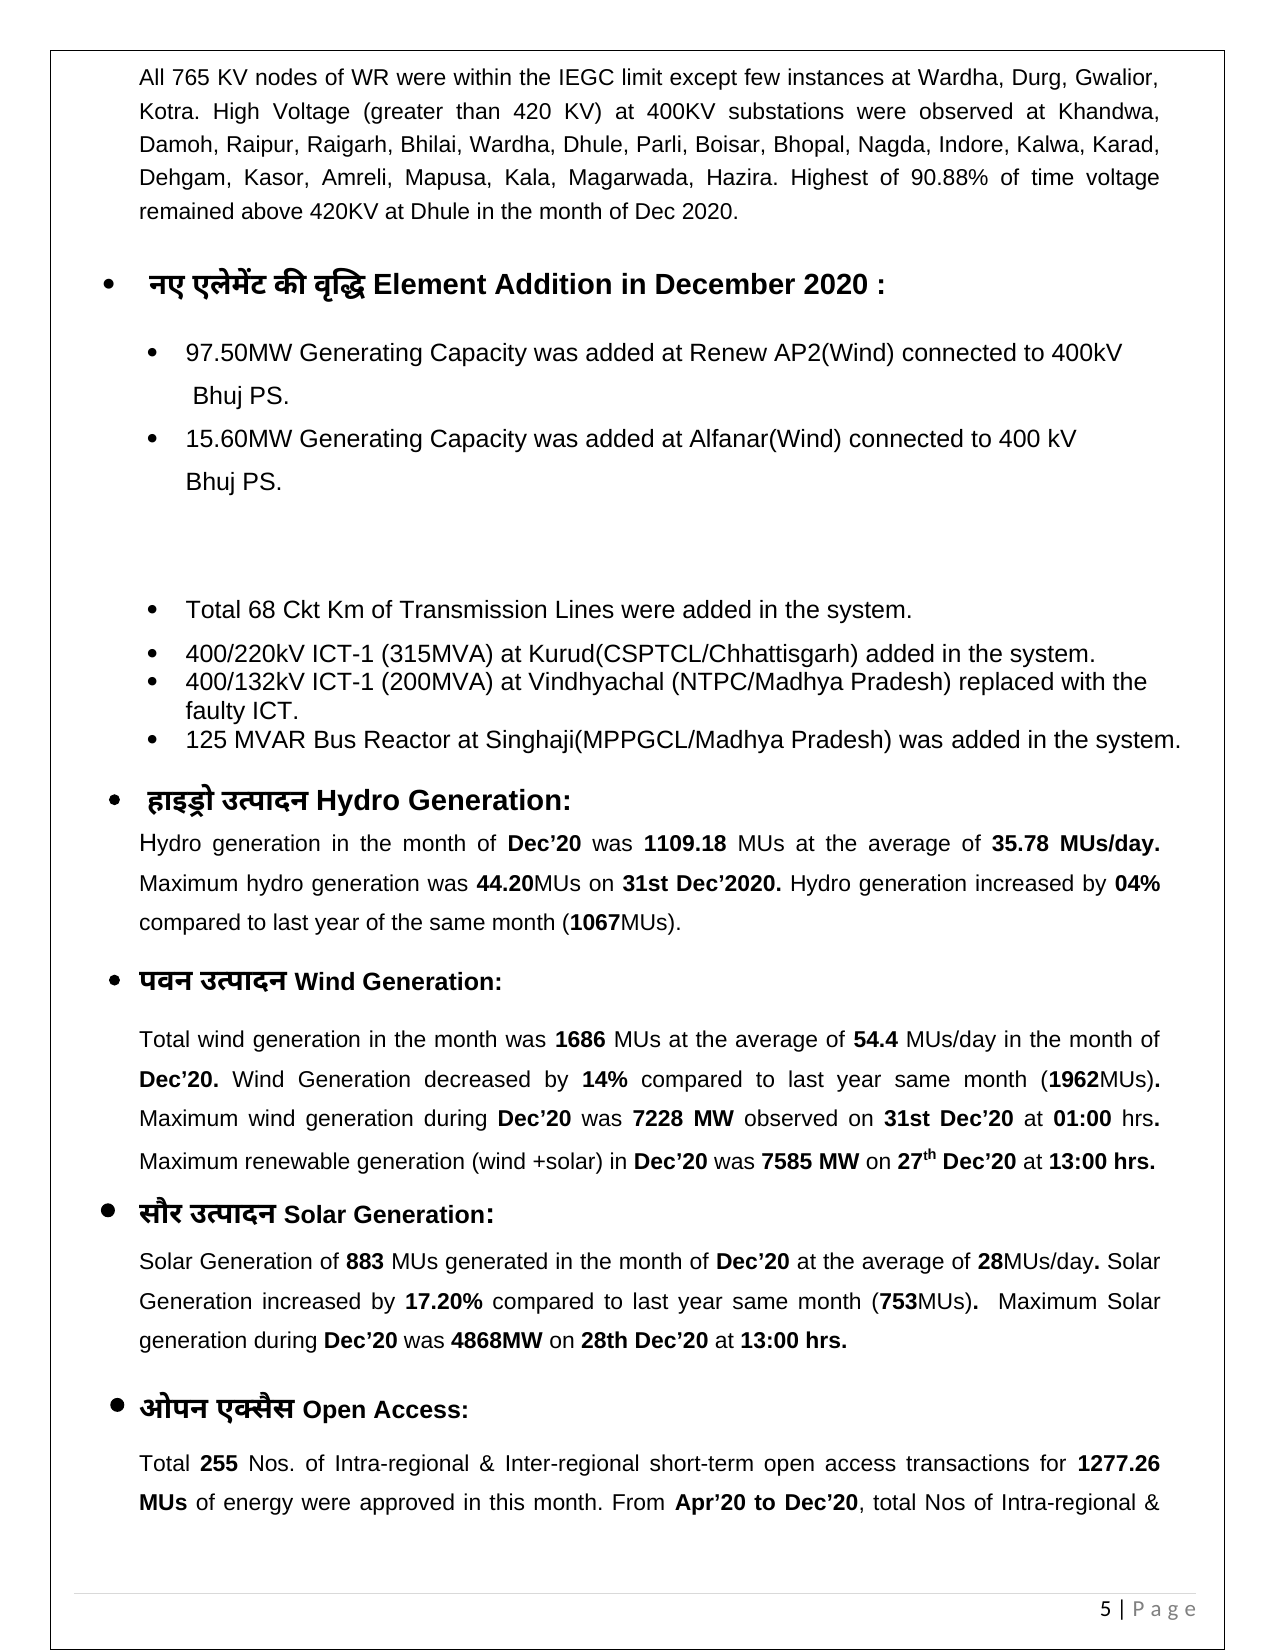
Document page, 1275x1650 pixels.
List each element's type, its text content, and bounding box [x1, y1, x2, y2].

list पवन उत्पादन Wind Generation: [109, 963, 1160, 1002]
list 125 MVAR Bus Reactor at Singhaji(MPPGCL/Madhya Pradesh) was added in the system. [148, 725, 1196, 754]
list Bhuj PS. [185, 467, 1202, 496]
text Hydro generation in the month of Dec’20 was 1109.18 MUs at the average of 35.78 MUs/day. Maximum hydro generation was 44.20MUs on 31st Dec’2020. Hydro generation increased by 04% compared to last year of the same month (1067MUs). [139, 828, 1160, 935]
list सौर उत्पादन Solar Generation: [101, 1196, 1160, 1235]
list 400/132kV ICT-1 (200MVA) at Vindhyachal (NTPC/Madhya Pradesh) replaced with the faulty ICT. [148, 667, 1196, 725]
list Bhuj PS. [185, 381, 1202, 410]
text All 765 KV nodes of WR were within the IEGC limit except few instances at Wardha, Durg, Gwalior, Kotra. High Voltage (greater than 420 KV) at 400KV substations were observed at Khandwa, Damoh, Raipur, Raigarh, Bhilai, Wardha, Dhule, Parli, Boisar, Bhopal, Nagda, Indore, Kalwa, Karad, Dehgam, Kasor, Amreli, Mapusa, Kala, Magarwada, Hazira. Highest of 90.88% of time voltage remained above 420KV at Dhule in the month of Dec 2020. [139, 59, 1160, 226]
text Solar Generation of 883 MUs generated in the month of Dec’20 at the average of 28MUs/day. Solar Generation increased by 17.20% compared to last year same month (753MUs). Maximum Solar generation during Dec’20 was 4868MW on 28th Dec’20 at 13:00 hrs. [139, 1248, 1160, 1354]
list नए एलेमेंट की वृद्धि Element Addition in December 2020 : [103, 267, 1202, 306]
list 15.60MW Generating Capacity was added at Alfanar(Wind) connected to 400 kV [148, 424, 1202, 453]
text Total wind generation in the month was 1686 MUs at the average of 54.4 MUs/day in the month of Dec’20. Wind Generation decreased by 14% compared to last year same month (1962MUs). Maximum wind generation during Dec’20 was 7228 MW observed on 31st Dec’20 at 01:00 hrs. Maximum renewable generation (wind +solar) in Dec’20 was 7585 MW on 27th Dec’20 at 13:00 hrs. [139, 1026, 1160, 1174]
list Total 68 Ckt Km of Transmission Lines were added in the system. [148, 595, 1202, 624]
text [139, 1449, 1160, 1515]
list 400/220kV ICT-1 (315MVA) at Kurud(CSPTCL/Chhattisgarh) added in the system. [148, 638, 1196, 667]
list ओपन एक्सैस Open Access: [111, 1392, 1160, 1430]
list हाइड्रो उत्पादन Hydro Generation: [109, 783, 1160, 822]
list 97.50MW Generating Capacity was added at Renew AP2(Wind) connected to 400kV [148, 338, 1202, 367]
